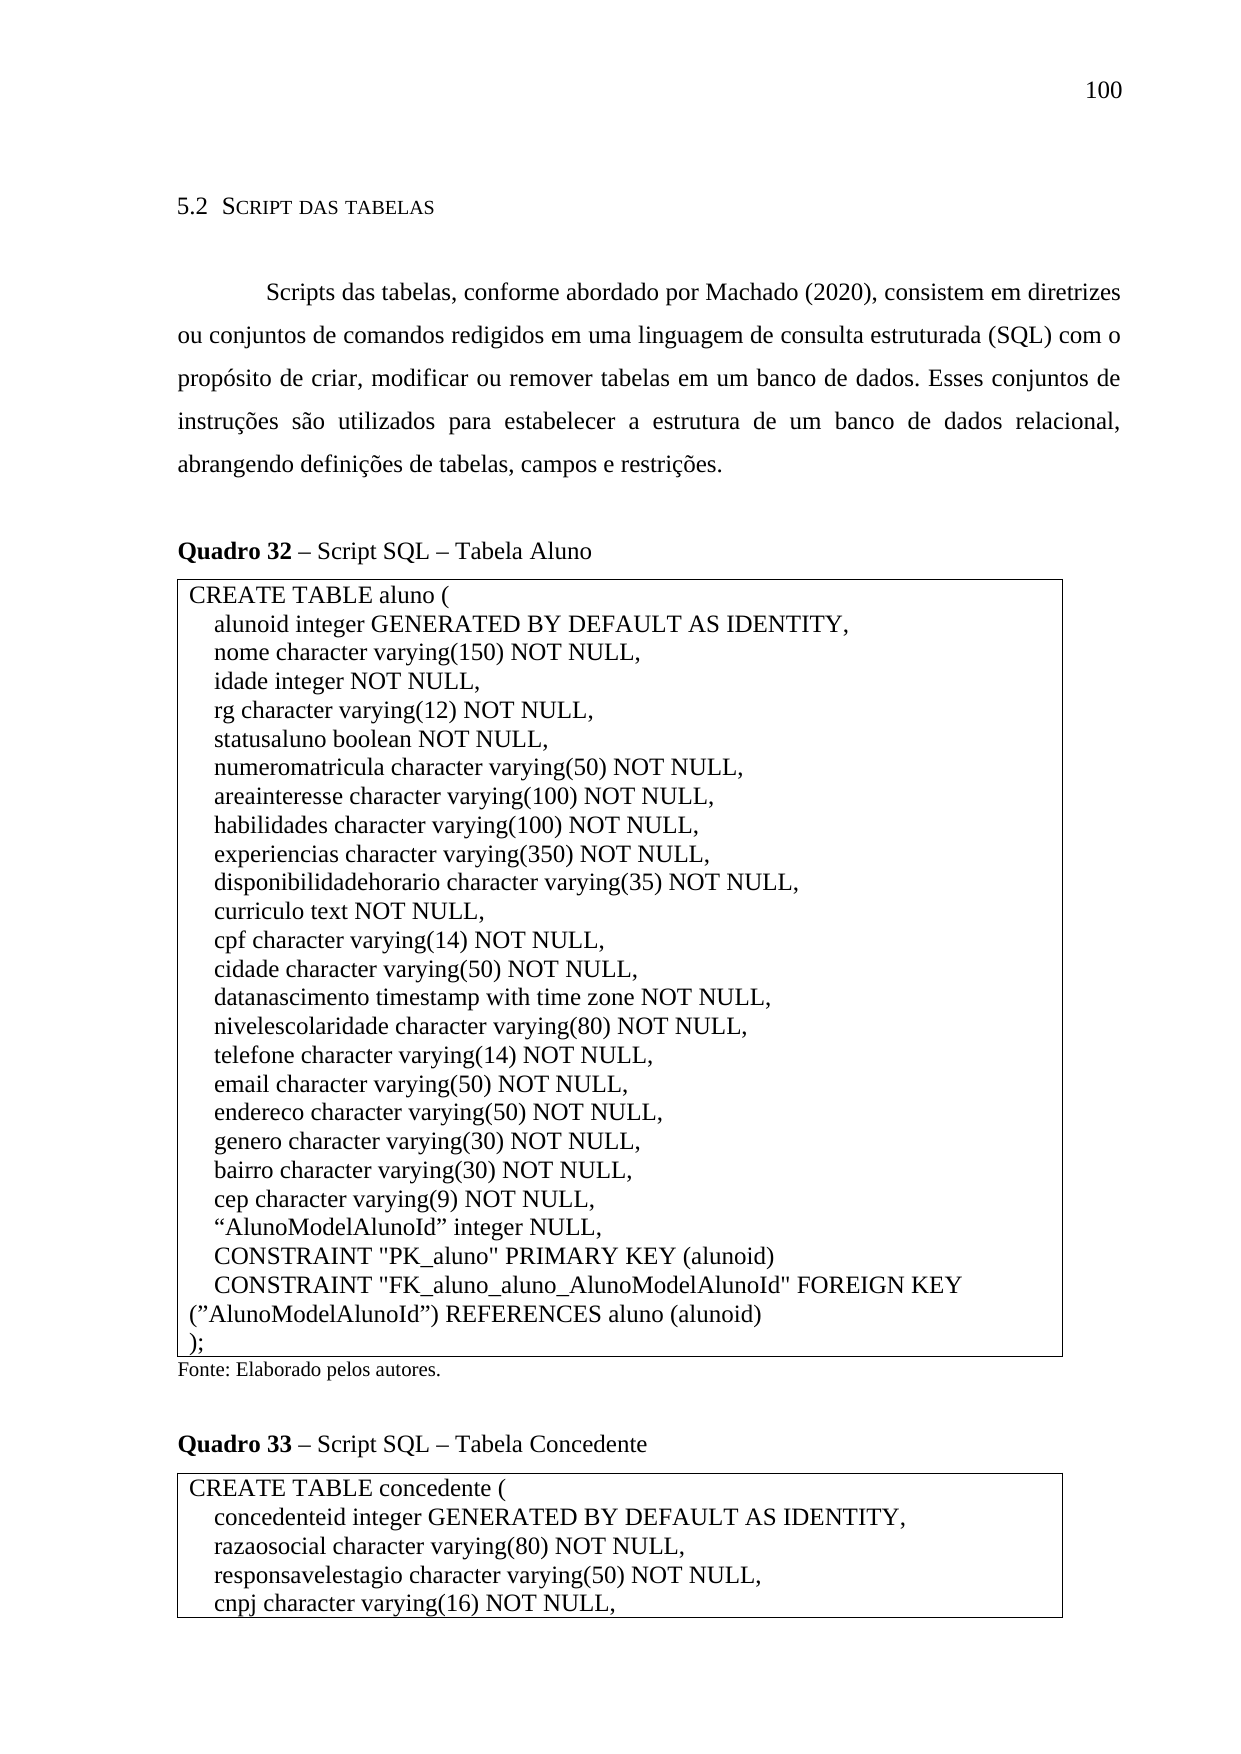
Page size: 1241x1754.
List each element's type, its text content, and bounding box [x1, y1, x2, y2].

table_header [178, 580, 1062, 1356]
text Quadro 32 – Script SQL – Tabela Aluno [177, 536, 1122, 564]
text Scripts das tabelas, conforme abordado por Machado (2020), consistem em diretrizes ou conjuntos de comandos redigidos em uma linguagem de consulta estruturada (SQL) com o propósito de criar, modificar ou remover tabelas em um banco de dados. Esses conjuntos de instruções são utilizados para estabelecer a estrutura de um banco de dados relacional, abrangendo definições de tabelas, campos e restrições. [177, 277, 1122, 478]
text Quadro 33 – Script SQL – Tabela Concedente [177, 1429, 1122, 1458]
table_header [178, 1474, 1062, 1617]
subtitle Script das tabelas [177, 191, 1122, 219]
text Fonte: Elaborado pelos autores. [177, 1357, 1122, 1381]
